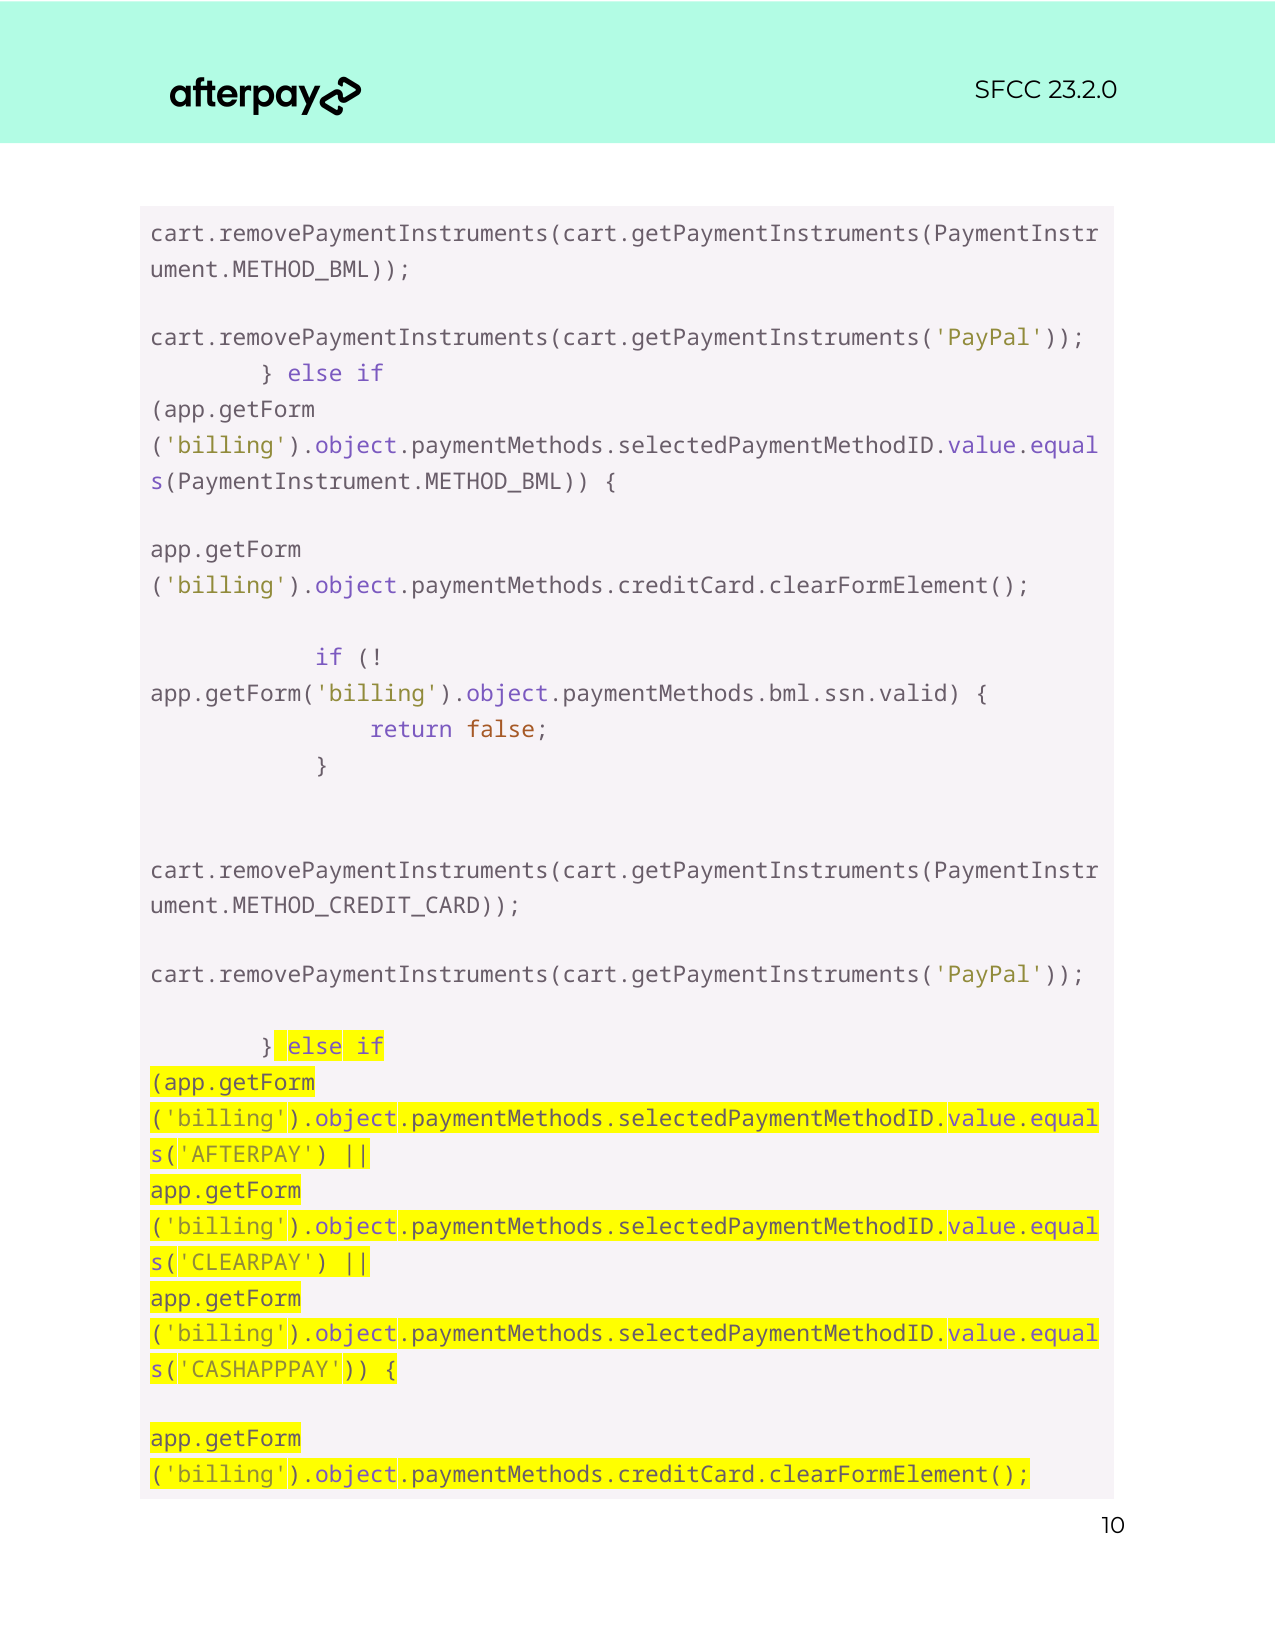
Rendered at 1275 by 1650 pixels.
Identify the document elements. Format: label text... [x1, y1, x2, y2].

picture [134, 48, 397, 144]
